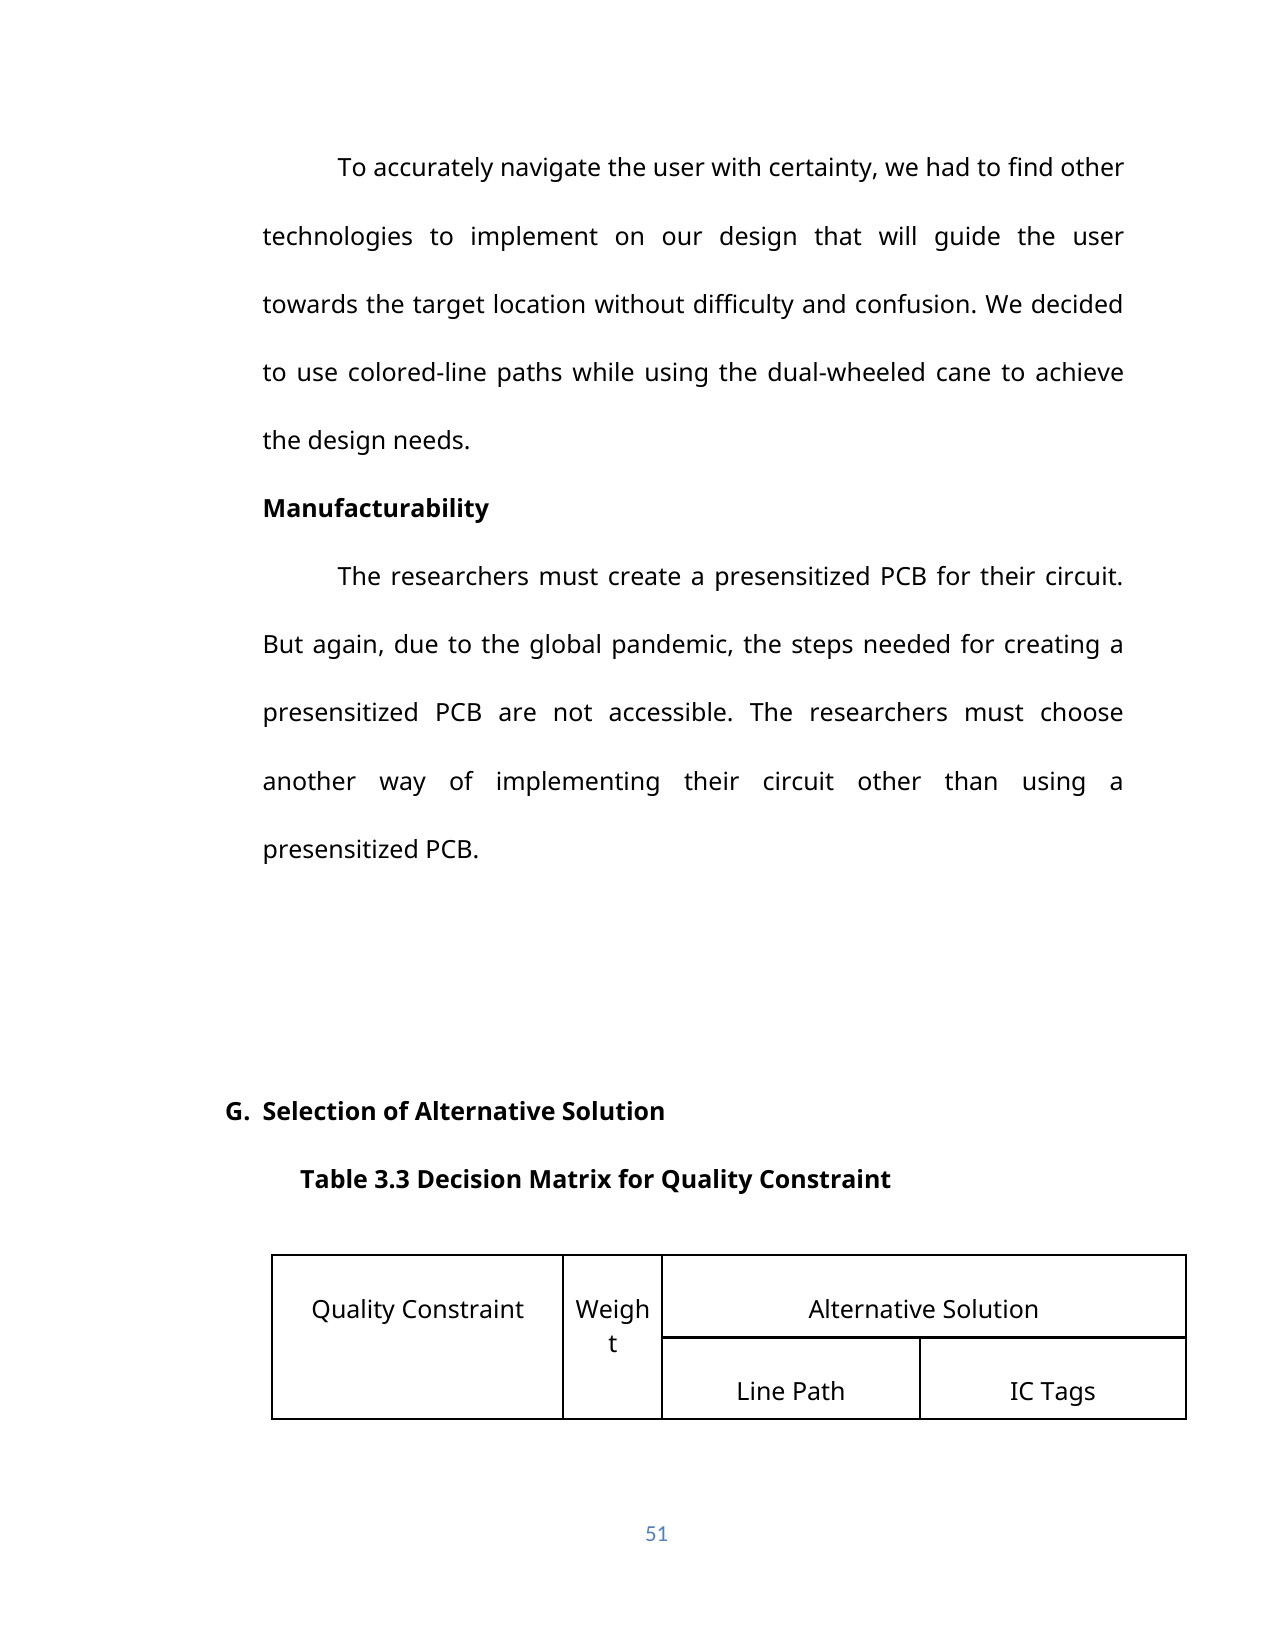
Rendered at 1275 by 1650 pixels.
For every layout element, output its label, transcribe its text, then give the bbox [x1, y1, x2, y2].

list The researchers must create a presensitized PCB for their circuit. But again, due to the global pandemic, the steps needed for creating a presensitized PCB are not accessible. The researchers must choose another way of implementing their circuit other than using a presensitized PCB. [262, 559, 1125, 865]
list Selection of Alternative Solution [225, 1093, 1125, 1127]
list To accurately navigate the user with certainty, we had to find other technologies to implement on our design that will guide the user towards the target location without difficulty and confusion. We decided to use colored-line paths while using the dual-wheeled cane to achieve the design needs. [262, 301, 1125, 368]
list To accurately navigate the user with certainty, we had to find other technologies to implement on our design that will guide the user towards the target location without difficulty and confusion. We decided to use colored-line paths while using the dual-wheeled cane to achieve the design needs. [262, 369, 1125, 457]
table_header Quality Constraint [273, 1256, 562, 1418]
table_header Alternative Solution [663, 1256, 1185, 1336]
table_cell IC Tags [921, 1339, 1185, 1418]
list Table 3.3 Decision Matrix for Quality Constraint [300, 1161, 1125, 1195]
list Manufacturability [262, 491, 1125, 525]
list To accurately navigate the user with certainty, we had to find other technologies to implement on our design that will guide the user towards the target location without difficulty and confusion. We decided to use colored-line paths while using the dual-wheeled cane to achieve the design needs. [262, 150, 1125, 232]
list To accurately navigate the user with certainty, we had to find other technologies to implement on our design that will guide the user towards the target location without difficulty and confusion. We decided to use colored-line paths while using the dual-wheeled cane to achieve the design needs. [262, 233, 1125, 300]
table_cell Line Path [663, 1339, 919, 1418]
table_header Weight [564, 1256, 661, 1418]
